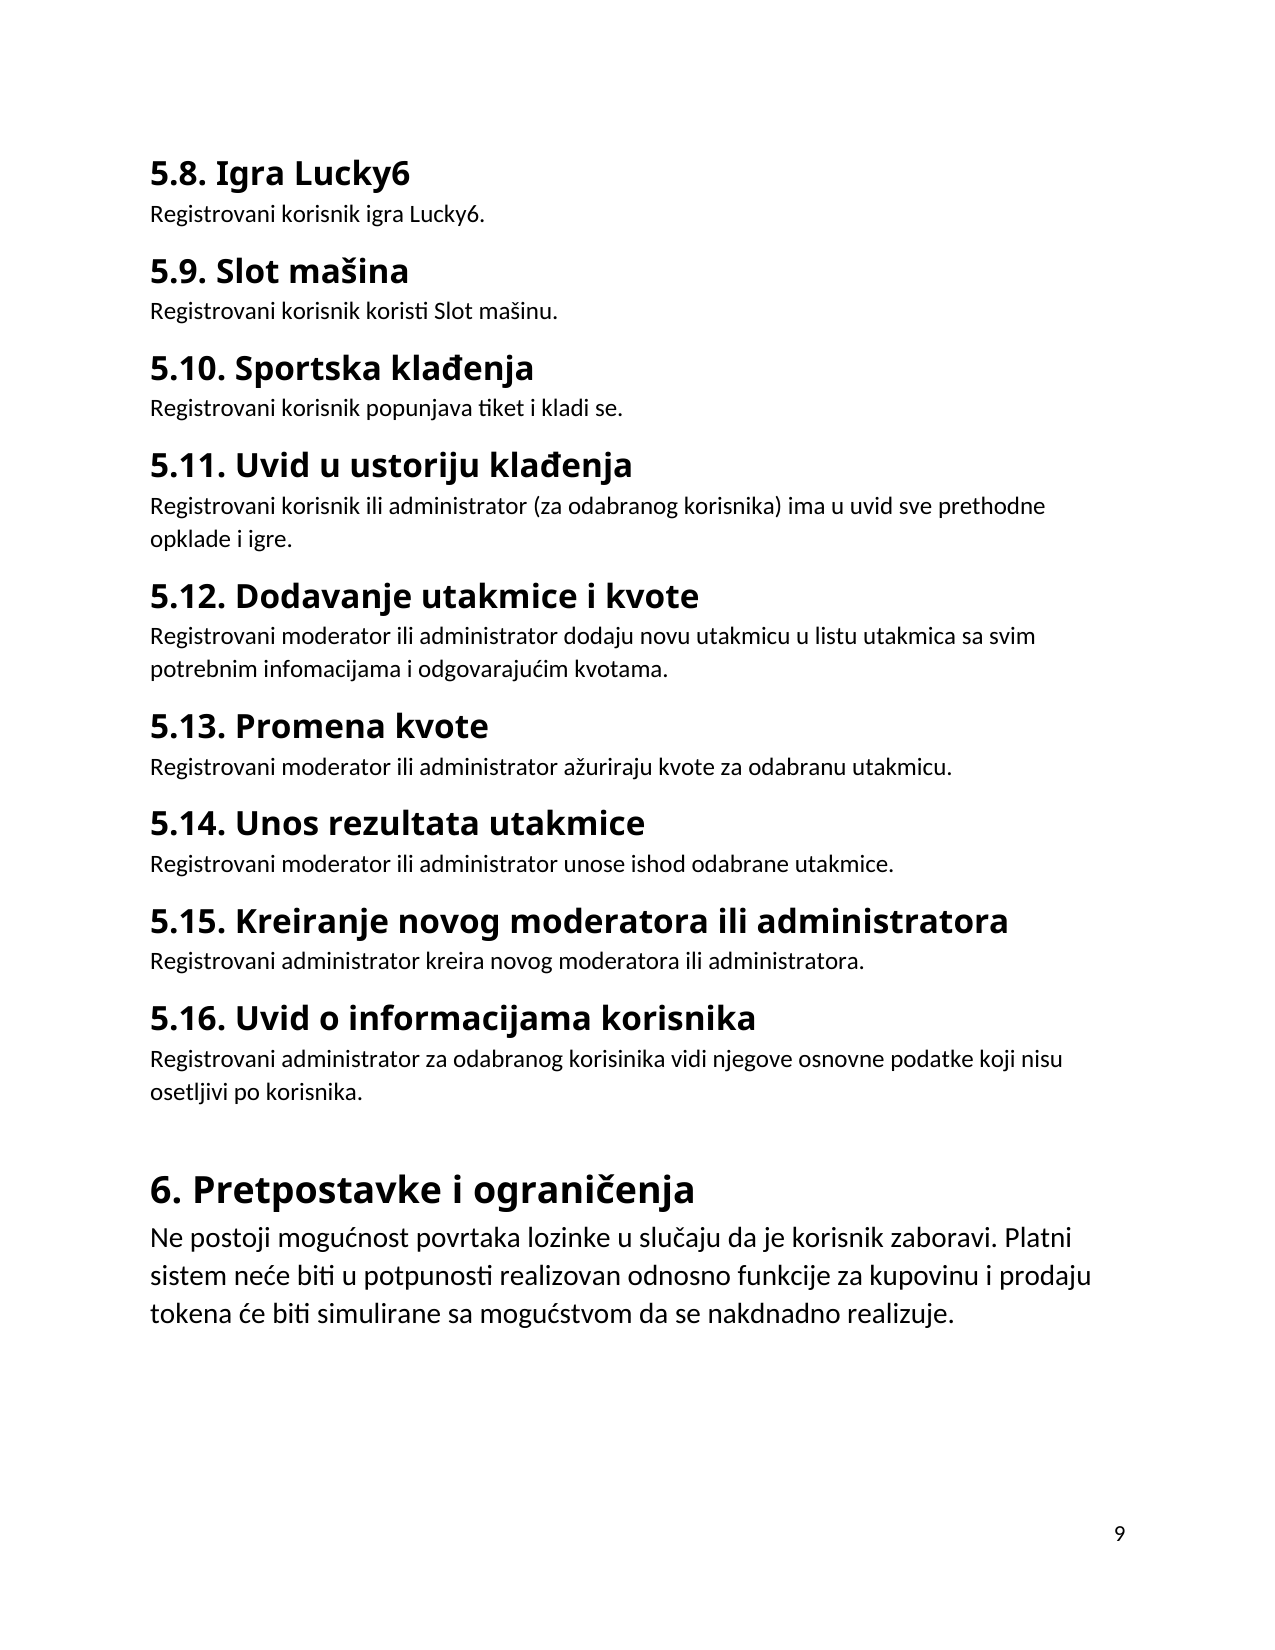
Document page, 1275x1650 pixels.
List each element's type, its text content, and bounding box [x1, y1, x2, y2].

text 5.14. Unos rezultata utakmice Registrovani moderator ili administrator unose ishod odabrane utakmice. [150, 800, 1125, 878]
text 6. Pretpostavke i ograničenja [150, 1164, 1125, 1215]
text 5.16. Uvid o informacijama korisnika Registrovani administrator za odabranog korisinika vidi njegove osnovne podatke koji nisu osetljivi po korisnika. [150, 995, 1125, 1136]
text 5.10. Sportska klađenja Registrovani korisnik popunjava tiket i kladi se. [150, 345, 1125, 423]
text Ne postoji mogućnost povrtaka lozinke u slučaju da je korisnik zaboravi. Platni sistem neće biti u potpunosti realizovan odnosno funkcije za kupovinu i prodaju tokena će biti simulirane sa mogućstvom da se nakdnadno realizuje. [150, 1219, 1125, 1331]
text 5.8. Igra Lucky6 Registrovani korisnik igra Lucky6. [150, 150, 1125, 228]
text 5.13. Promena kvote Registrovani moderator ili administrator ažuriraju kvote za odabranu utakmicu. [150, 703, 1125, 781]
text 5.9. Slot mašina Registrovani korisnik koristi Slot mašinu. [150, 247, 1125, 326]
text 5.12. Dodavanje utakmice i kvote Registrovani moderator ili administrator dodaju novu utakmicu u listu utakmica sa svim potrebnim infomacijama i odgovarajućim kvotama. [150, 572, 1125, 684]
text 5.11. Uvid u ustoriju klađenja Registrovani korisnik ili administrator (za odabranog korisnika) ima u uvid sve prethodne opklade i igre. [150, 442, 1125, 553]
text 5.15. Kreiranje novog moderatora ili administratora Registrovani administrator kreira novog moderatora ili administratora. [150, 898, 1125, 976]
